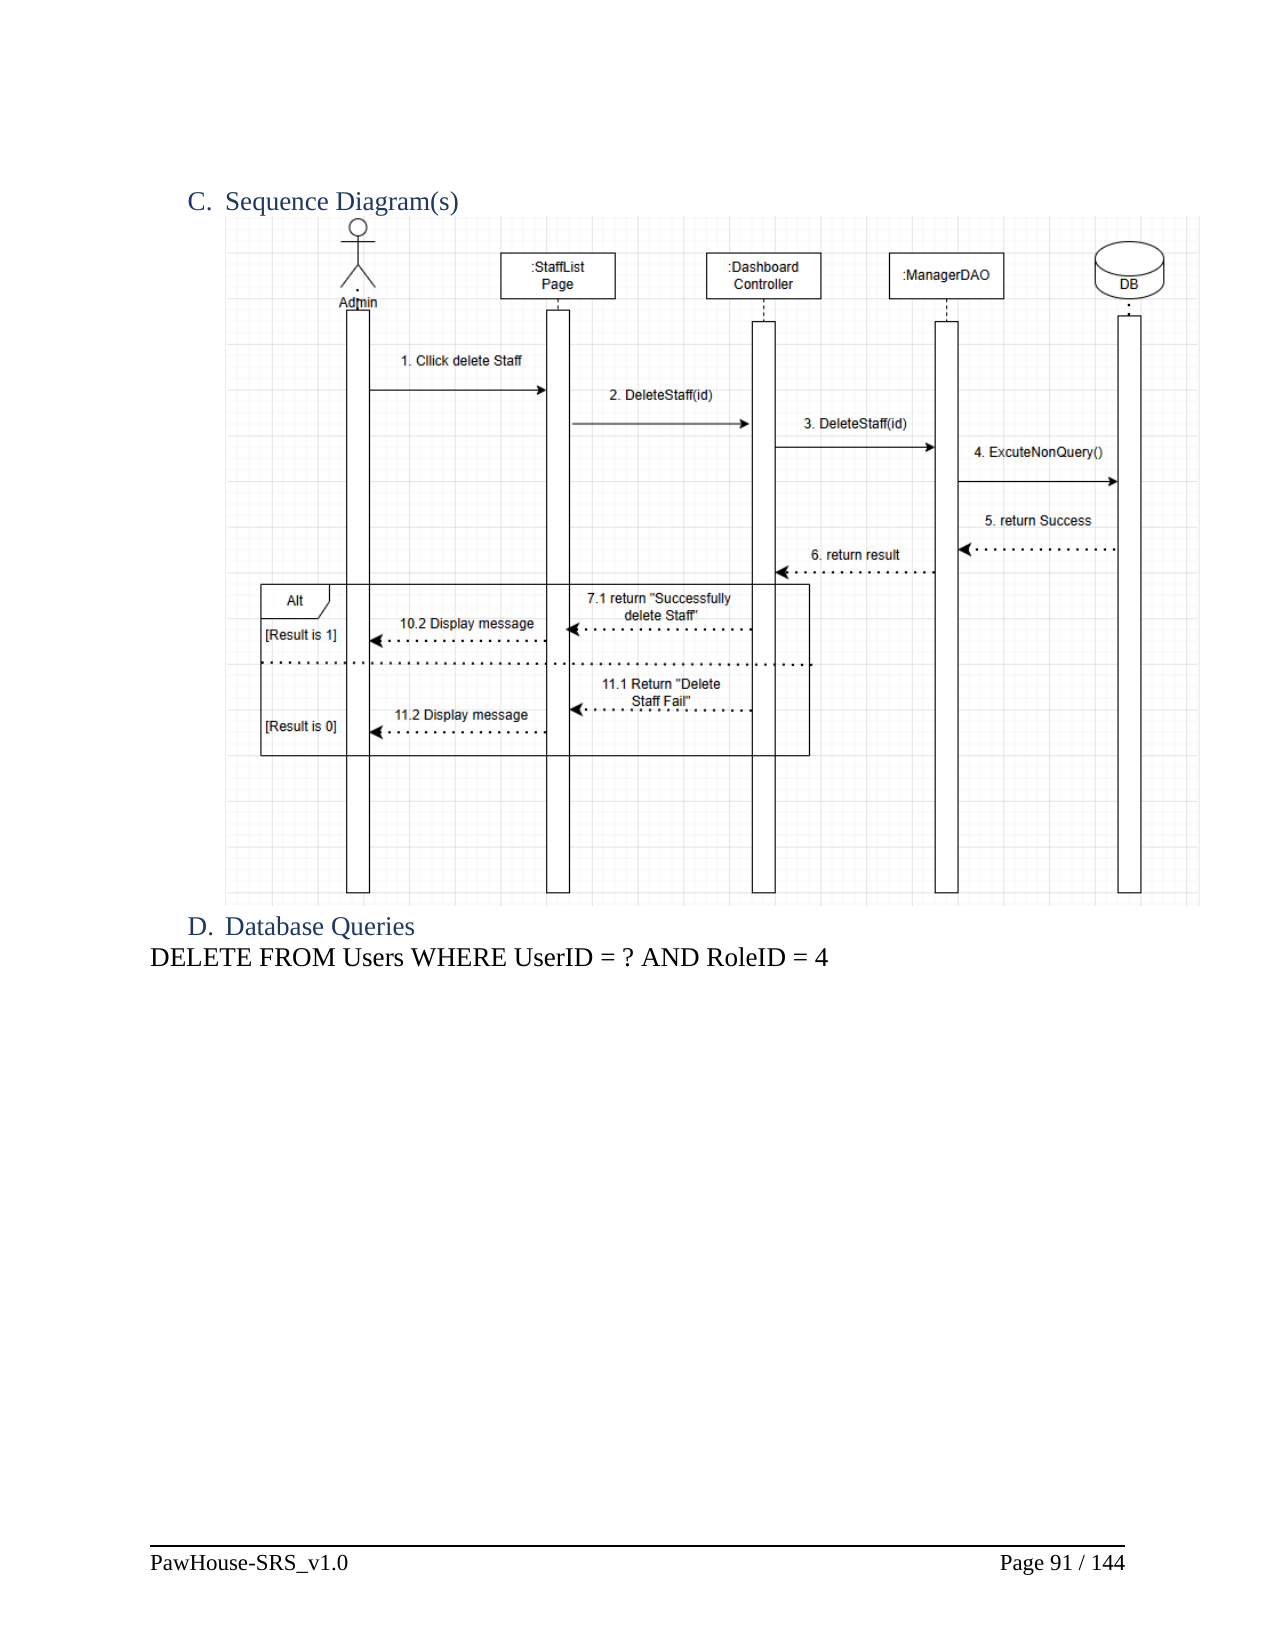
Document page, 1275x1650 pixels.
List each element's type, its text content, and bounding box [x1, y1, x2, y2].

subtitle Database Queries [187, 910, 1125, 941]
subtitle Sequence Diagram(s) [187, 185, 1125, 216]
picture [225, 216, 1200, 906]
text DELETE FROM Users WHERE UserID = ? AND RoleID = 4 [150, 941, 1125, 972]
